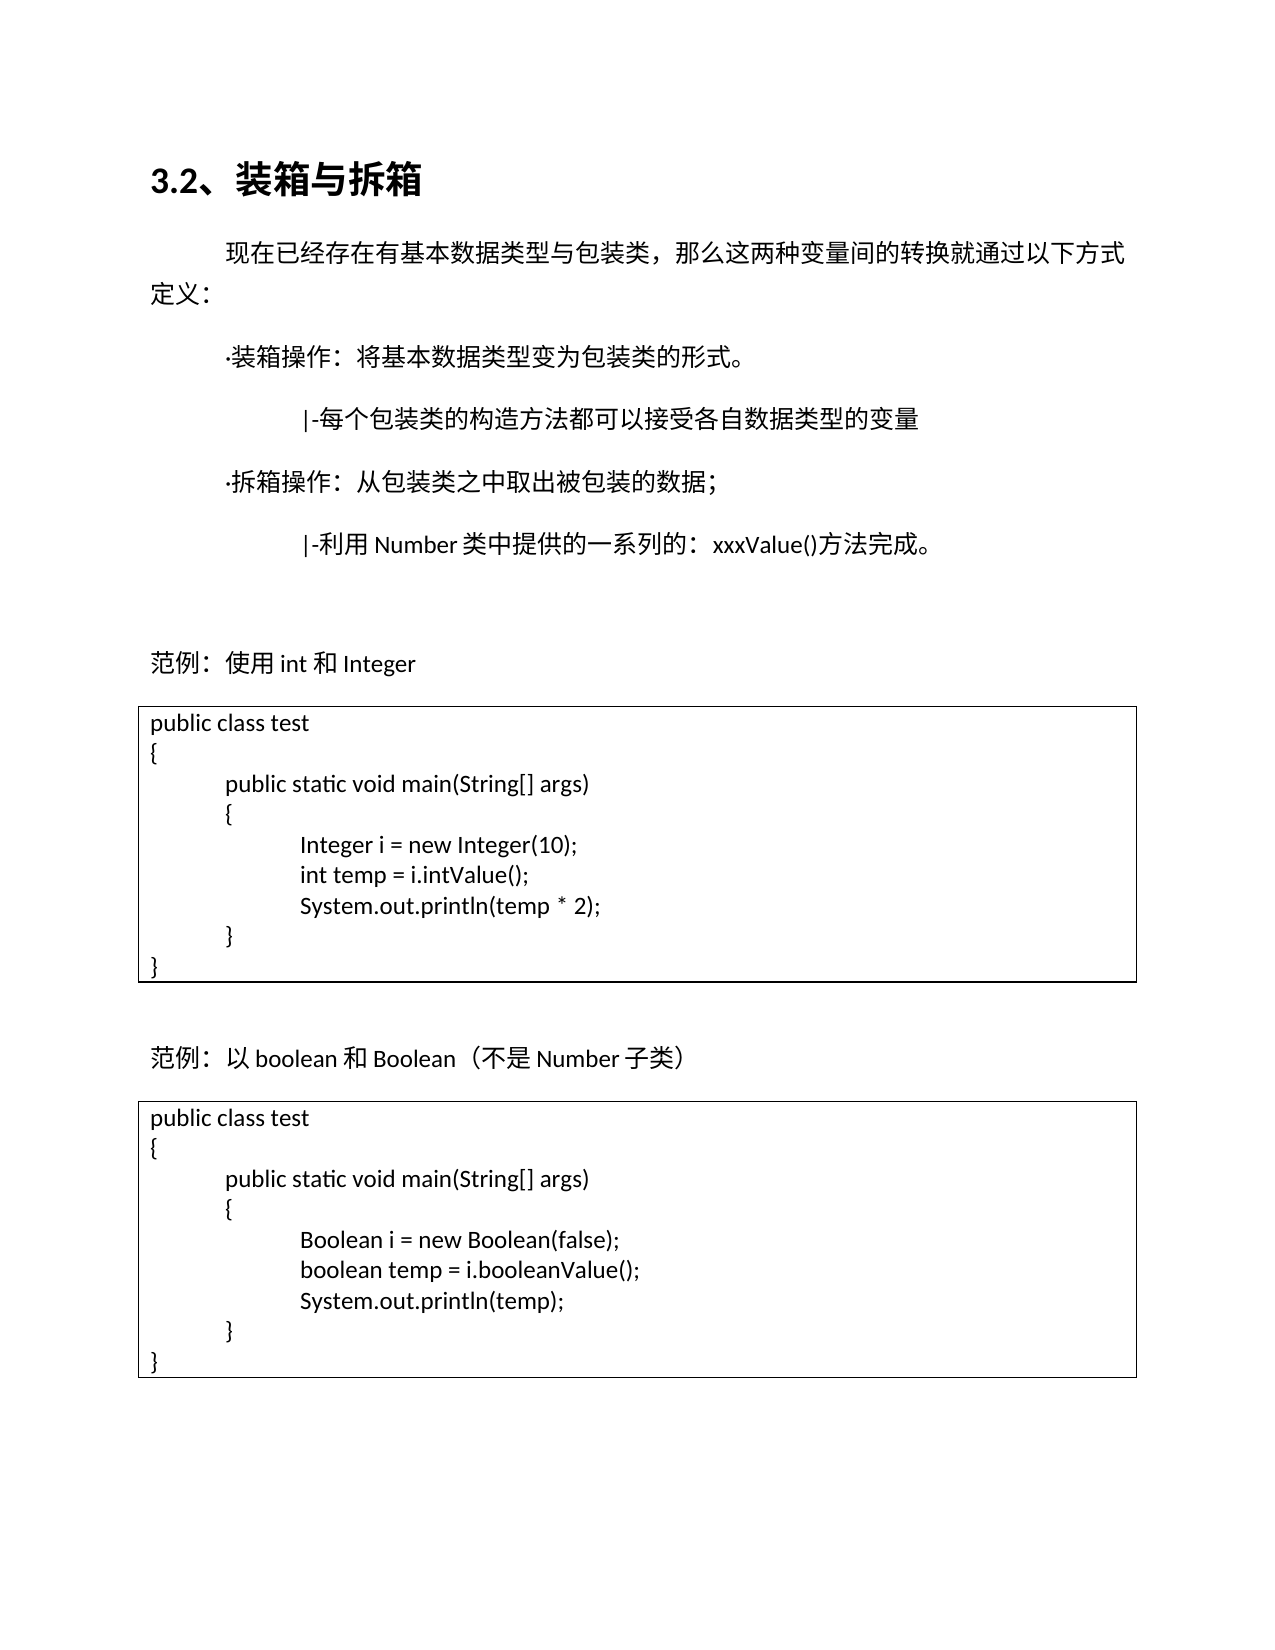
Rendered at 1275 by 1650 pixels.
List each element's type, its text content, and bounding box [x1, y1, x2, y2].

text 3.2、装箱与拆箱 [150, 150, 1125, 204]
text 范例：使用int 和Integer [150, 643, 1125, 679]
table_header public class test { public static void main(String[] args) { Boolean i = new Boolean(false); boolean temp = i.booleanValue(); System.out.println(temp); } } [139, 1102, 1136, 1377]
text |-每个包装类的构造方法都可以接受各自数据类型的变量 [150, 400, 1125, 436]
text ·装箱操作：将基本数据类型变为包装类的形式。 [150, 337, 1125, 374]
table_header public class test { public static void main(String[] args) { Integer i = new Integer(10); int temp = i.intValue(); System.out.println(temp * 2); } } [139, 707, 1136, 981]
text 现在已经存在有基本数据类型与包装类，那么这两种变量间的转换就通过以下方式定义： [150, 233, 1125, 311]
text 范例：以boolean和Boolean（不是Number子类） [150, 1038, 1125, 1074]
text |-利用Number类中提供的一系列的：xxxValue()方法完成。 [150, 525, 1125, 561]
text ·拆箱操作：从包装类之中取出被包装的数据； [150, 462, 1125, 499]
